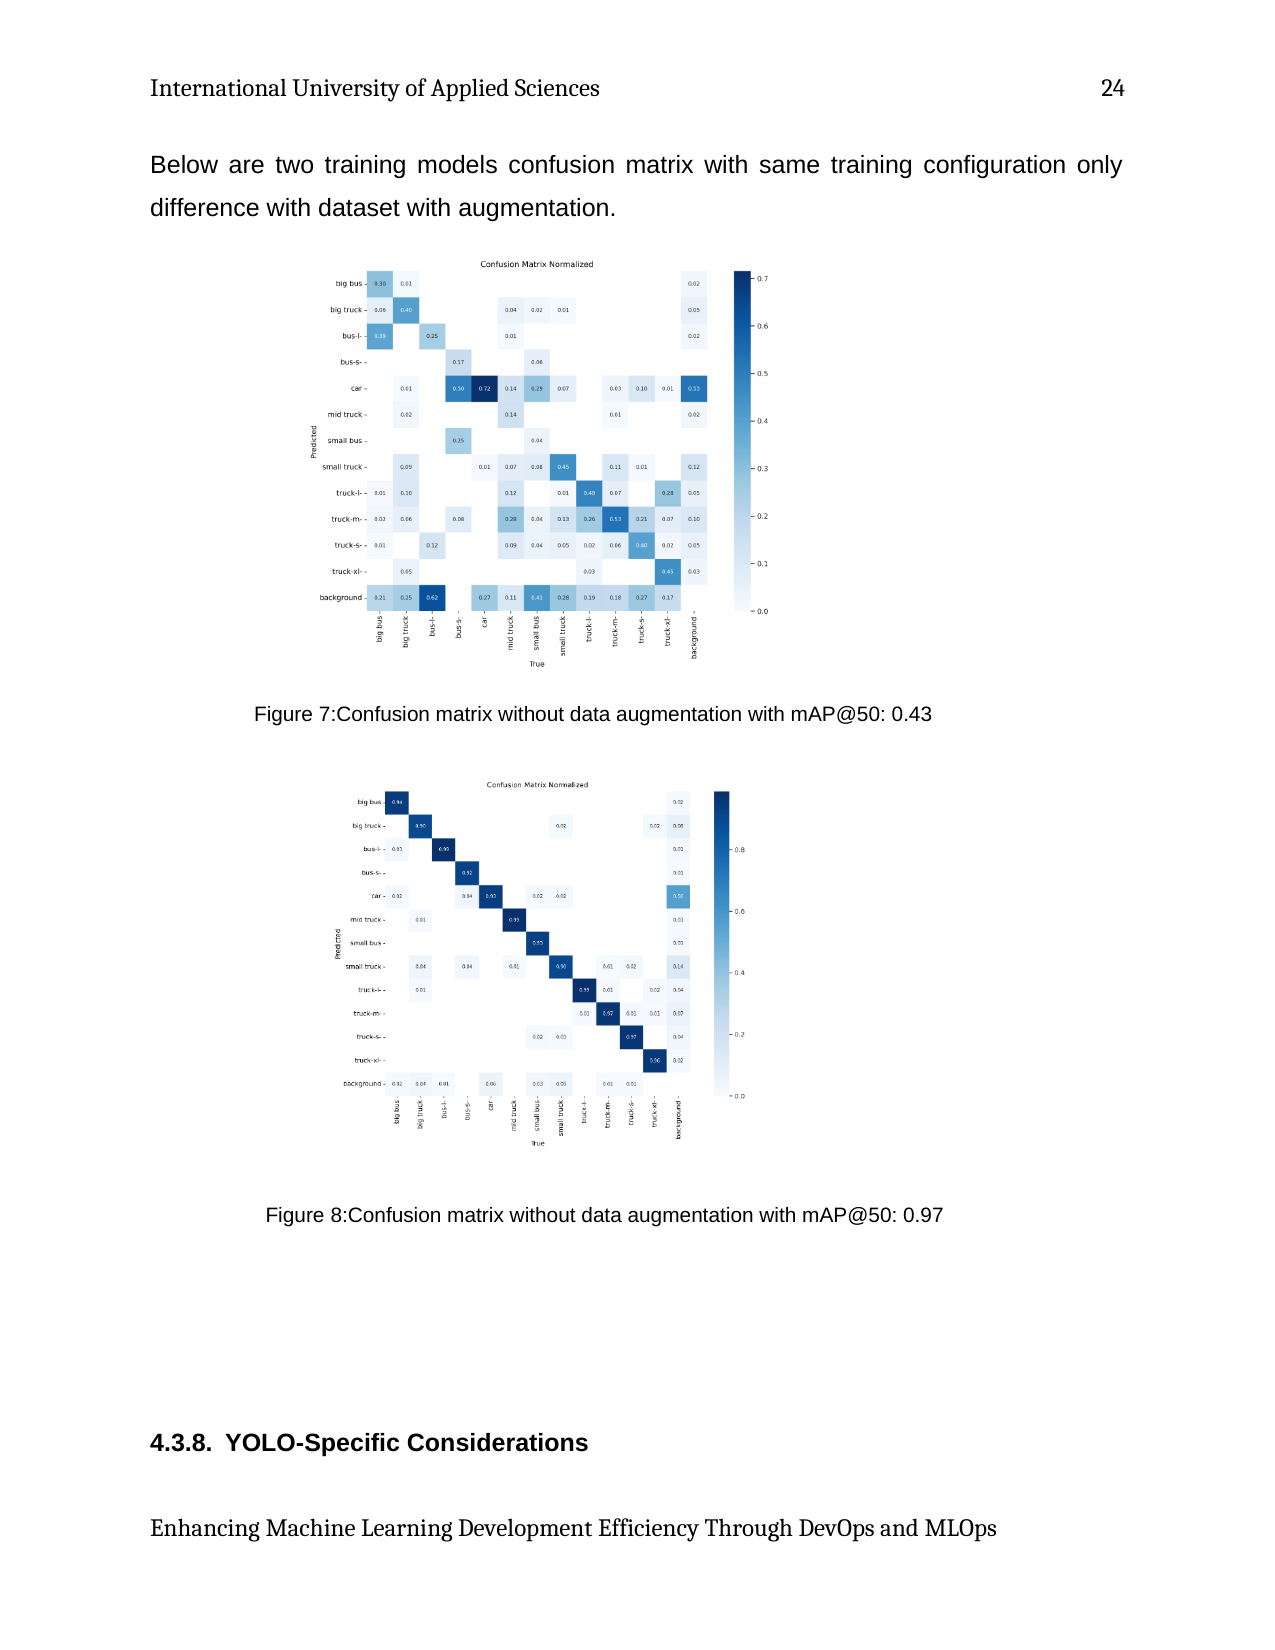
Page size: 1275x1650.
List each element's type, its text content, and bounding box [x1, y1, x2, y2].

picture [282, 255, 786, 669]
picture [287, 774, 793, 1154]
text 4.3.8. YOLO-Specific Considerations [150, 1428, 1125, 1456]
text Below are two training models confusion matrix with same training configuration only difference with dataset with augmentation. [150, 150, 1125, 222]
text Figure 7:Confusion matrix without data augmentation with mAP@50: 0.43 [150, 702, 1125, 726]
text Figure 8:Confusion matrix without data augmentation with mAP@50: 0.97 [225, 1203, 1125, 1227]
